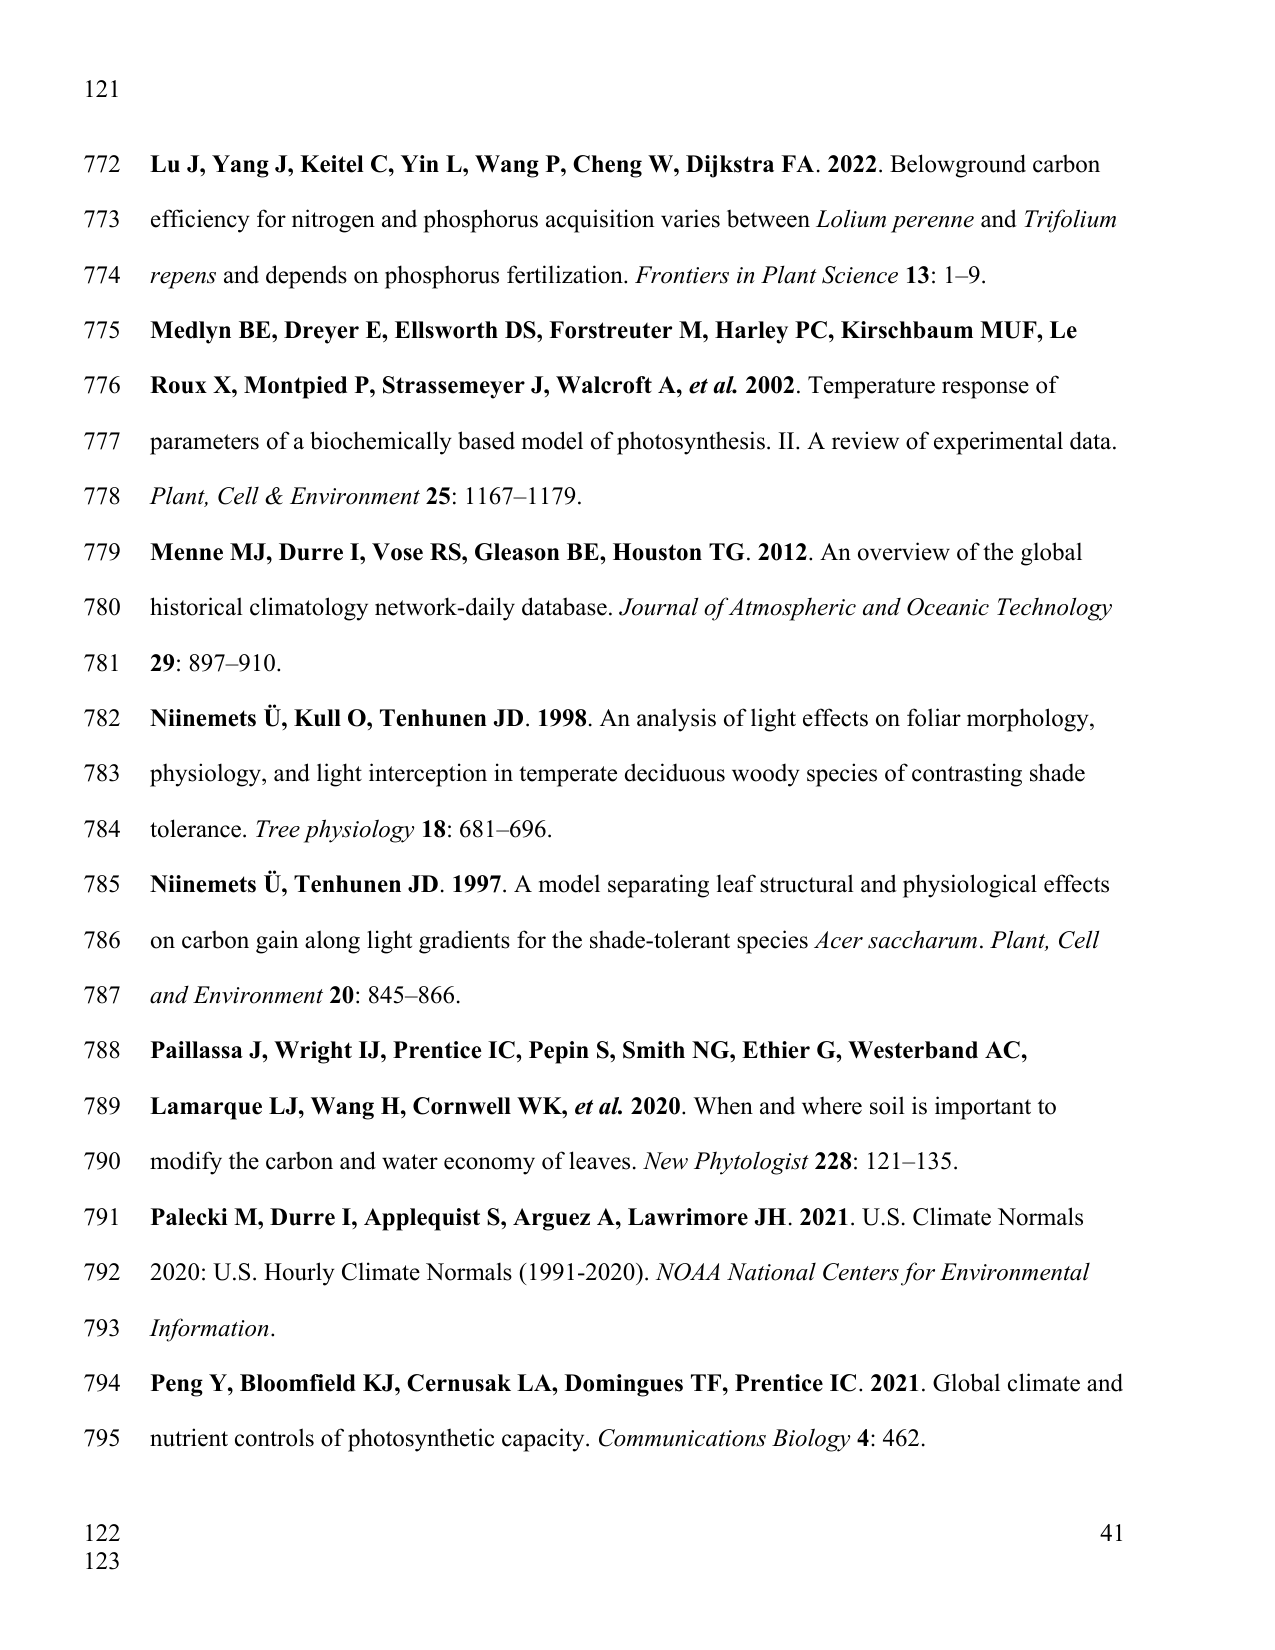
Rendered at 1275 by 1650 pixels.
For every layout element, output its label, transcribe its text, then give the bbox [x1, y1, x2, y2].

text Niinemets Ü, Kull O, Tenhunen JD. 1998. An analysis of light effects on foliar morphology, physiology, and light interception in temperate deciduous woody species of contrasting shade tolerance. Tree physiology 18: 681–696. [150, 704, 1125, 843]
text Menne MJ, Durre I, Vose RS, Gleason BE, Houston TG. 2012. An overview of the global historical climatology network-daily database. Journal of Atmospheric and Oceanic Technology 29: 897–910. [150, 538, 1125, 676]
text Medlyn BE, Dreyer E, Ellsworth DS, Forstreuter M, Harley PC, Kirschbaum MUF, Le Roux X, Montpied P, Strassemeyer J, Walcroft A, et al. 2002. Temperature response of parameters of a biochemically based model of photosynthesis. II. A review of experimental data. Plant, Cell & Environment 25: 1167–1179. [150, 316, 1125, 510]
text Paillassa J, Wright IJ, Prentice IC, Pepin S, Smith NG, Ethier G, Westerband AC, Lamarque LJ, Wang H, Cornwell WK, et al. 2020. When and where soil is important to modify the carbon and water economy of leaves. New Phytologist 228: 121–135. [150, 1037, 1125, 1175]
text Peng Y, Bloomfield KJ, Cernusak LA, Domingues TF, Prentice IC. 2021. Global climate and nutrient controls of photosynthetic capacity. Communications Biology 4: 462. [150, 1369, 1125, 1452]
text Palecki M, Durre I, Applequist S, Arguez A, Lawrimore JH. 2021. U.S. Climate Normals 2020: U.S. Hourly Climate Normals (1991-2020). NOAA National Centers for Environmental Information. [150, 1203, 1125, 1341]
text Niinemets Ü, Tenhunen JD. 1997. A model separating leaf structural and physiological effects on carbon gain along light gradients for the shade-tolerant species Acer saccharum. Plant, Cell and Environment 20: 845–866. [150, 870, 1125, 1009]
text Lu J, Yang J, Keitel C, Yin L, Wang P, Cheng W, Dijkstra FA. 2022. Belowground carbon efficiency for nitrogen and phosphorus acquisition varies between Lolium perenne and Trifolium repens and depends on phosphorus fertilization. Frontiers in Plant Science 13: 1–9. [150, 150, 1125, 288]
